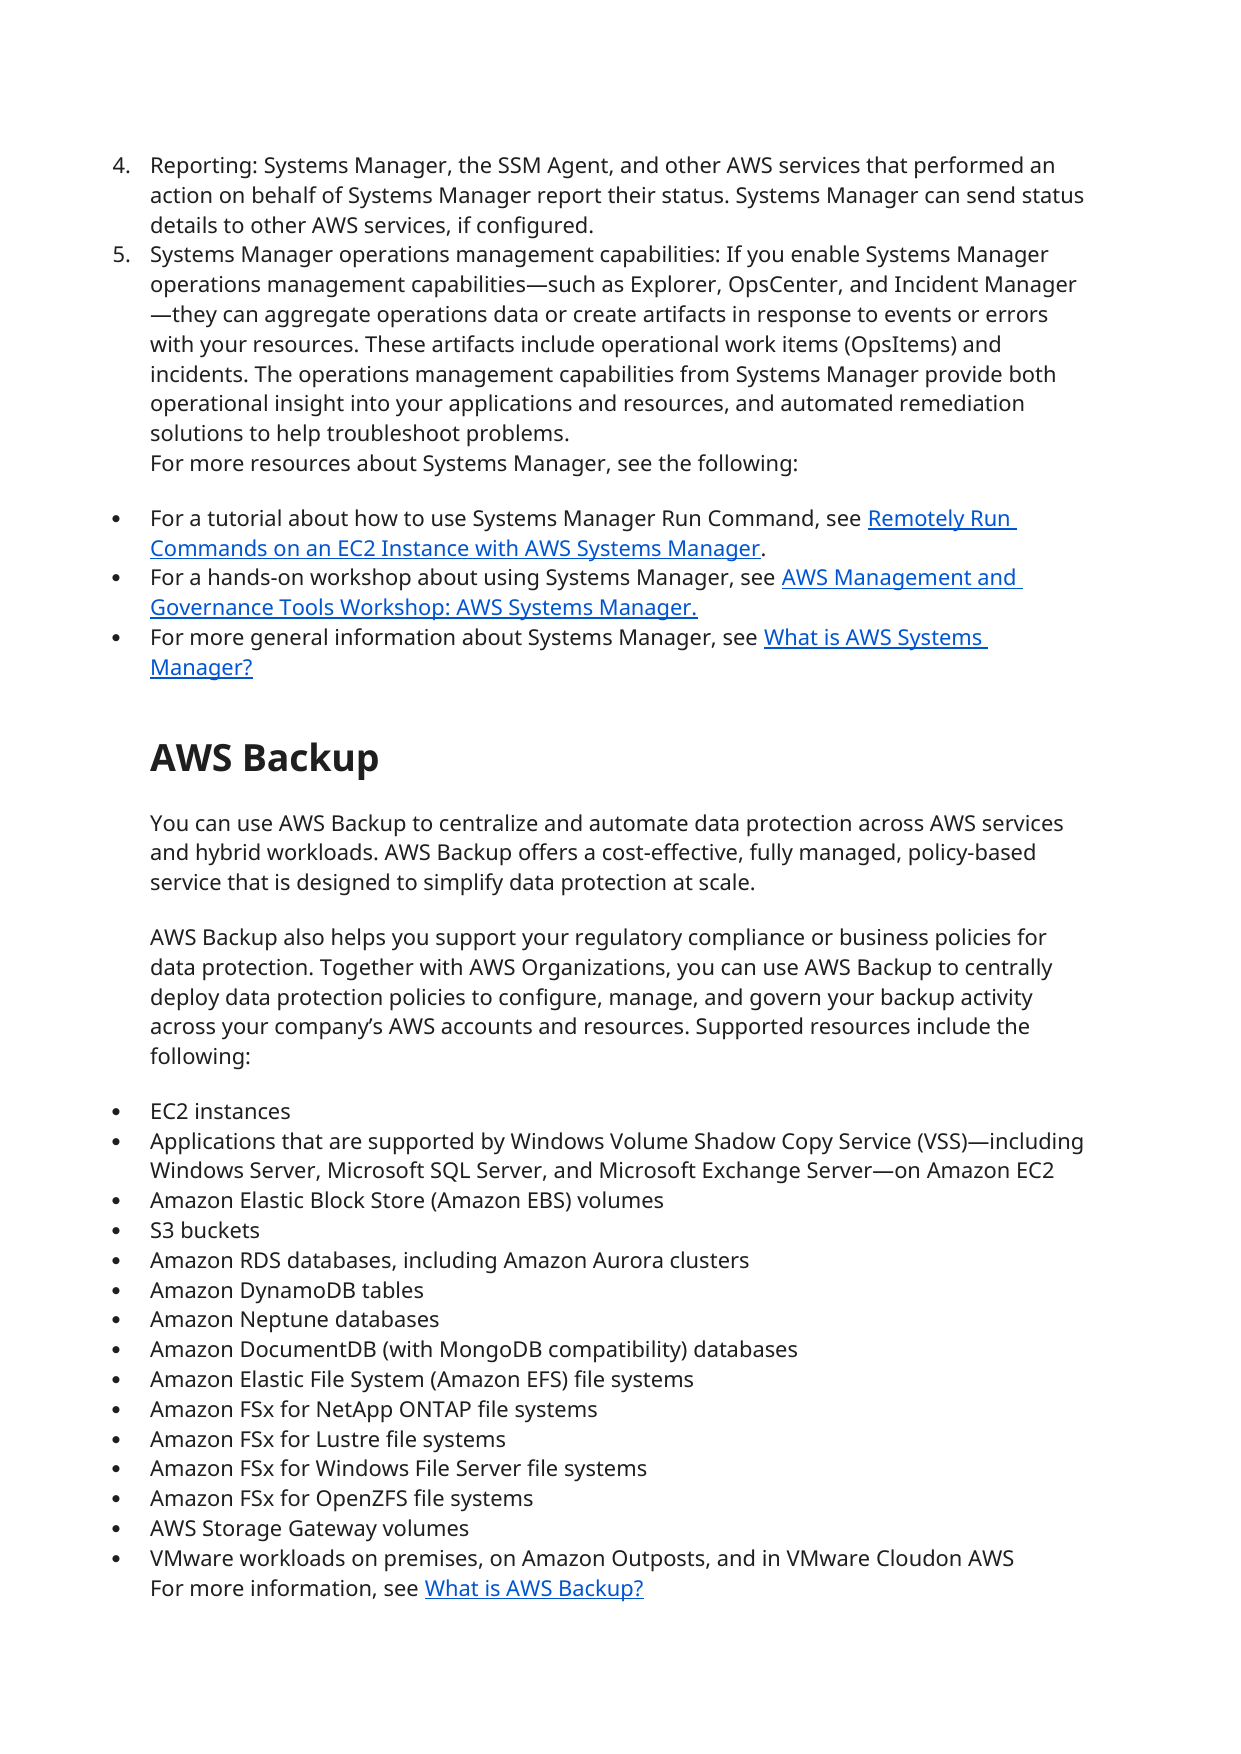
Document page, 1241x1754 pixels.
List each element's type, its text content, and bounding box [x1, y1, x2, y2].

list Applications that are supported by Windows Volume Shadow Copy Service (VSS)—including Windows Server, Microsoft SQL Server, and Microsoft Exchange Server—on Amazon EC2 [112, 1126, 1090, 1185]
list Amazon FSx for Windows File Server file systems [112, 1453, 1090, 1483]
list For a hands-on workshop about using Systems Manager, see AWS Management and Governance Tools Workshop: AWS Systems Manager. [112, 562, 1090, 622]
list Reporting: Systems Manager, the SSM Agent, and other AWS services that performed an action on behalf of Systems Manager report their status. Systems Manager can send status details to other AWS services, if configured. [112, 150, 1090, 239]
list Amazon FSx for OpenZFS file systems [112, 1483, 1090, 1513]
list AWS Storage Gateway volumes [112, 1513, 1090, 1543]
list Systems Manager operations management capabilities: If you enable Systems Manager operations management capabilities—such as Explorer, OpsCenter, and Incident Manager—they can aggregate operations data or create artifacts in response to events or errors with your resources. These artifacts include operational work items (OpsItems) and incidents. The operations management capabilities from Systems Manager provide both operational insight into your applications and resources, and automated remediation solutions to help troubleshoot problems. [112, 239, 1090, 448]
text For more information, see What is AWS Backup? [150, 1572, 1090, 1602]
list Amazon DynamoDB tables [112, 1274, 1090, 1304]
text For more resources about Systems Manager, see the following: [150, 448, 1090, 478]
list For a tutorial about how to use Systems Manager Run Command, see Remotely Run Commands on an EC2 Instance with AWS Systems Manager. [112, 503, 1090, 562]
list Amazon FSx for NetApp ONTAP file systems [112, 1394, 1090, 1423]
list Amazon DocumentDB (with MongoDB compatibility) databases [112, 1334, 1090, 1364]
list For more general information about Systems Manager, see What is AWS Systems Manager? [112, 622, 1090, 681]
list EC2 instances [112, 1096, 1090, 1126]
text You can use AWS Backup to centralize and automate data protection across AWS services and hybrid workloads. AWS Backup offers a cost-effective, fully managed, policy-based service that is designed to simplify data protection at scale. [150, 807, 1090, 897]
list Amazon Elastic Block Store (Amazon EBS) volumes [112, 1185, 1090, 1215]
list Amazon Elastic File System (Amazon EFS) file systems [112, 1364, 1090, 1394]
list VMware workloads on premises, on Amazon Outposts, and in VMware Cloudon AWS [112, 1543, 1090, 1572]
text AWS Backup [150, 731, 1090, 782]
list Amazon Neptune databases [112, 1304, 1090, 1334]
text AWS Backup also helps you support your regulatory compliance or business policies for data protection. Together with AWS Organizations, you can use AWS Backup to centrally deploy data protection policies to configure, manage, and govern your backup activity across your company’s AWS accounts and resources. Supported resources include the following: [150, 922, 1090, 1071]
list S3 buckets [112, 1215, 1090, 1245]
list Amazon FSx for Lustre file systems [112, 1423, 1090, 1453]
list Amazon RDS databases, including Amazon Aurora clusters [112, 1245, 1090, 1274]
